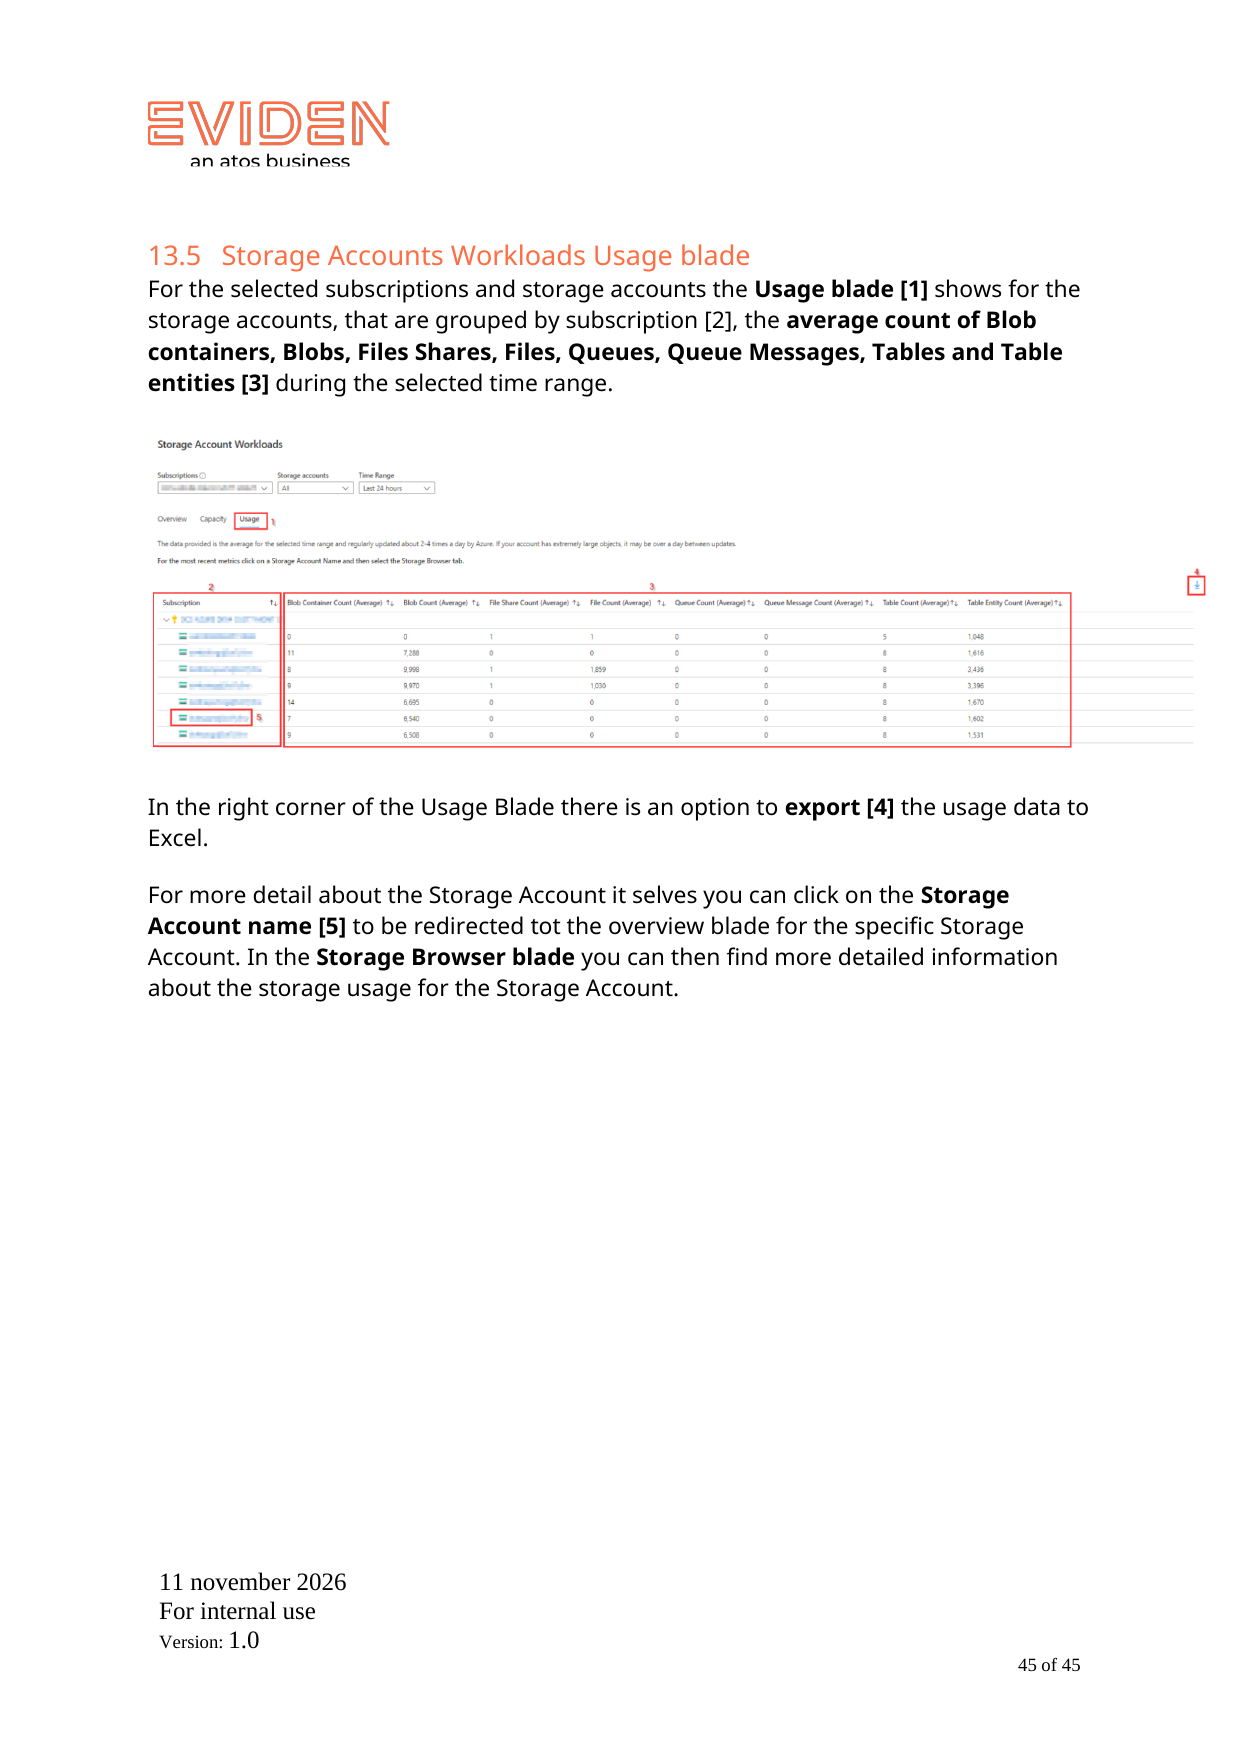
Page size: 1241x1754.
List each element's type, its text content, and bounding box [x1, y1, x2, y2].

text For the selected subscriptions and storage accounts the Usage blade [1] shows for the storage accounts, that are grouped by subscription [2], the average count of Blob containers, Blobs, Files Shares, Files, Queues, Queue Messages, Tables and Table entities [3] during the selected time range. [613, 273, 1093, 398]
text For more detail about the Storage Account it selves you can click on the Storage Account name [5] to be redirected tot the overview blade for the specific Storage Account. In the Storage Browser blade you can then find more detailed information about the storage usage for the Storage Account. [148, 878, 1093, 1003]
text In the right corner of the Usage Blade there is an option to export [4] the usage data to Excel. [148, 791, 1093, 853]
picture [147, 101, 390, 167]
picture [147, 429, 1209, 760]
subtitle Storage Accounts Workloads Usage blade [148, 236, 1093, 273]
